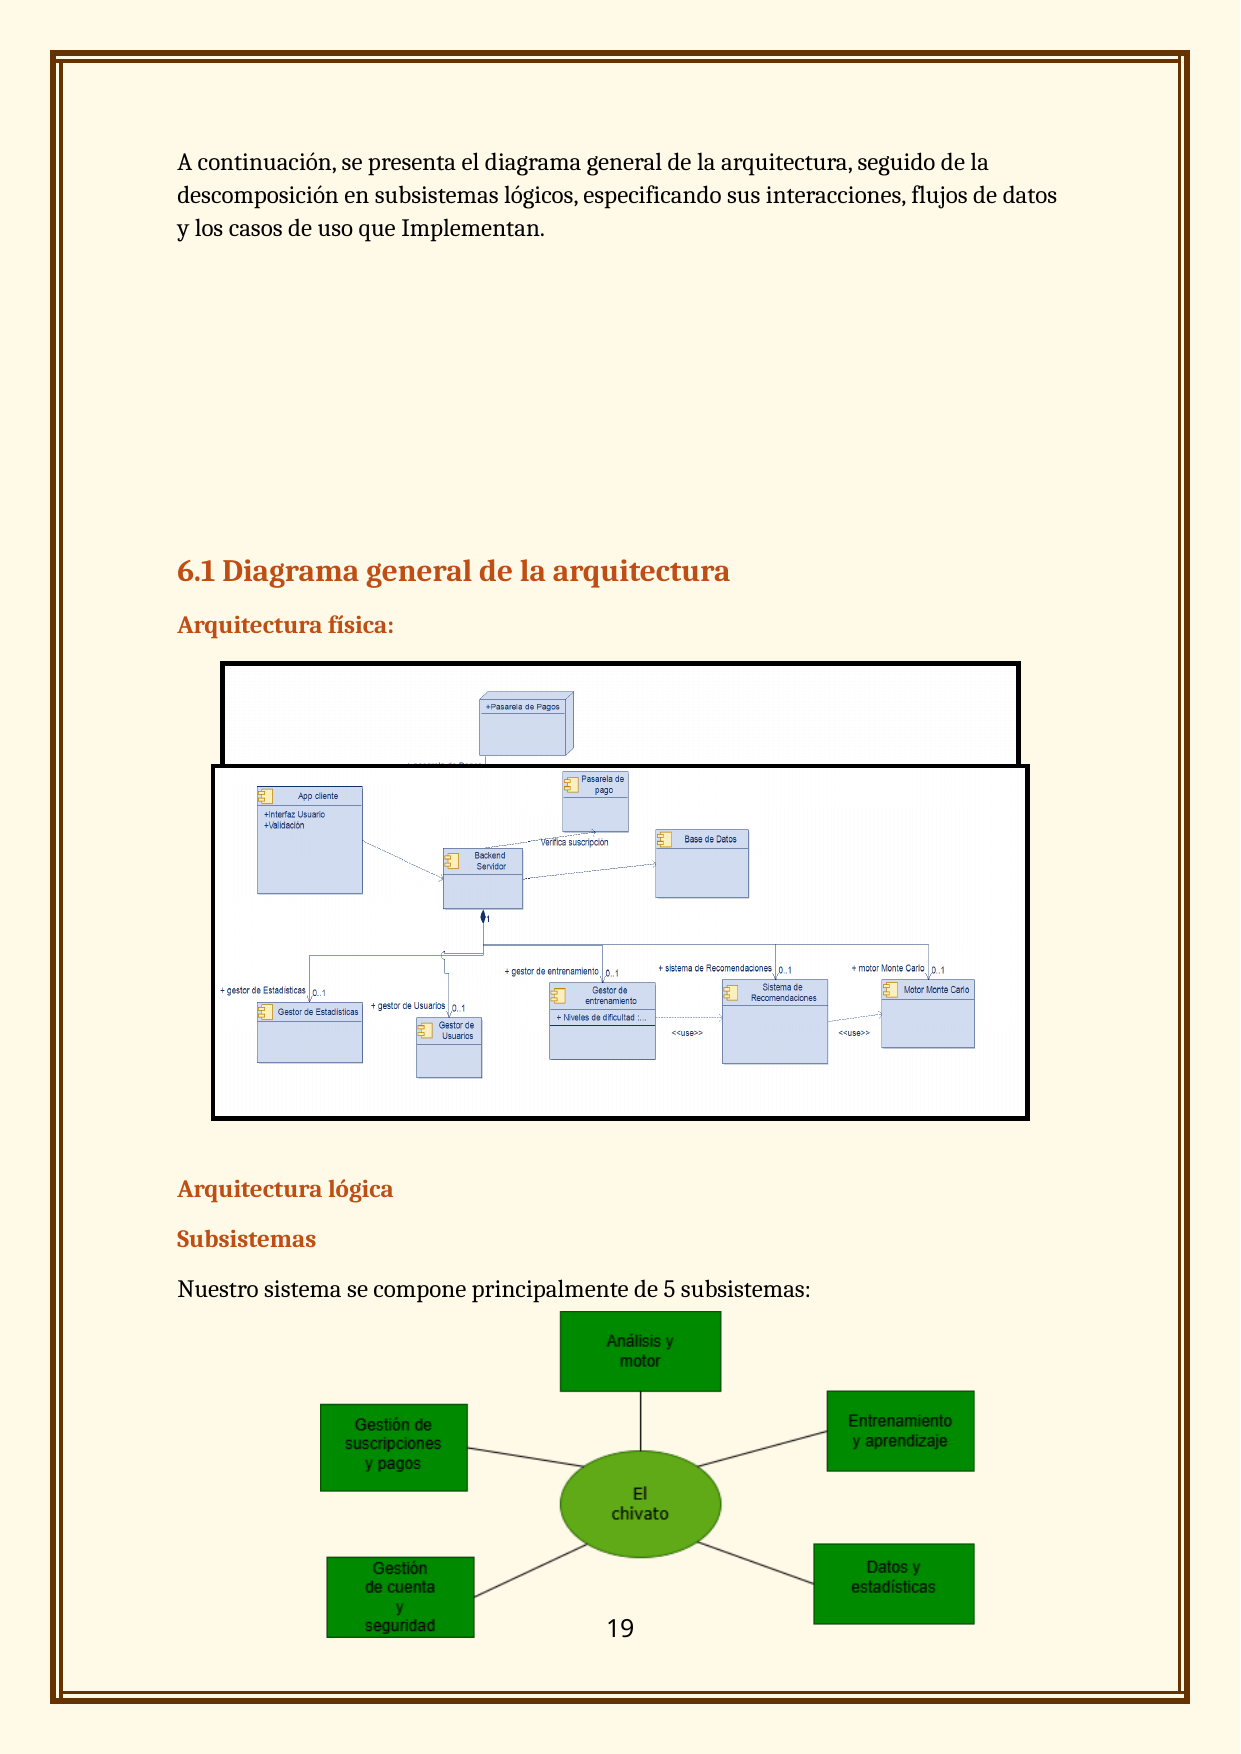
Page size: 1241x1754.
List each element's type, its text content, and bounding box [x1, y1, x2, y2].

picture [215, 768, 1025, 1116]
picture [320, 1311, 975, 1638]
text Arquitectura física: [177, 611, 1063, 639]
text Nuestro sistema se compone principalmente de 5 subsistemas: [177, 1274, 1063, 1303]
text 6.1 Diagrama general de la arquitectura [177, 553, 1063, 589]
picture [225, 666, 1016, 764]
text Subsistemas [177, 1225, 1063, 1254]
text A continuación, se presenta el diagrama general de la arquitectura, seguido de la descomposición en subsistemas lógicos, especificando sus interacciones, flujos de datos y los casos de uso que Implementan. [177, 147, 1063, 242]
